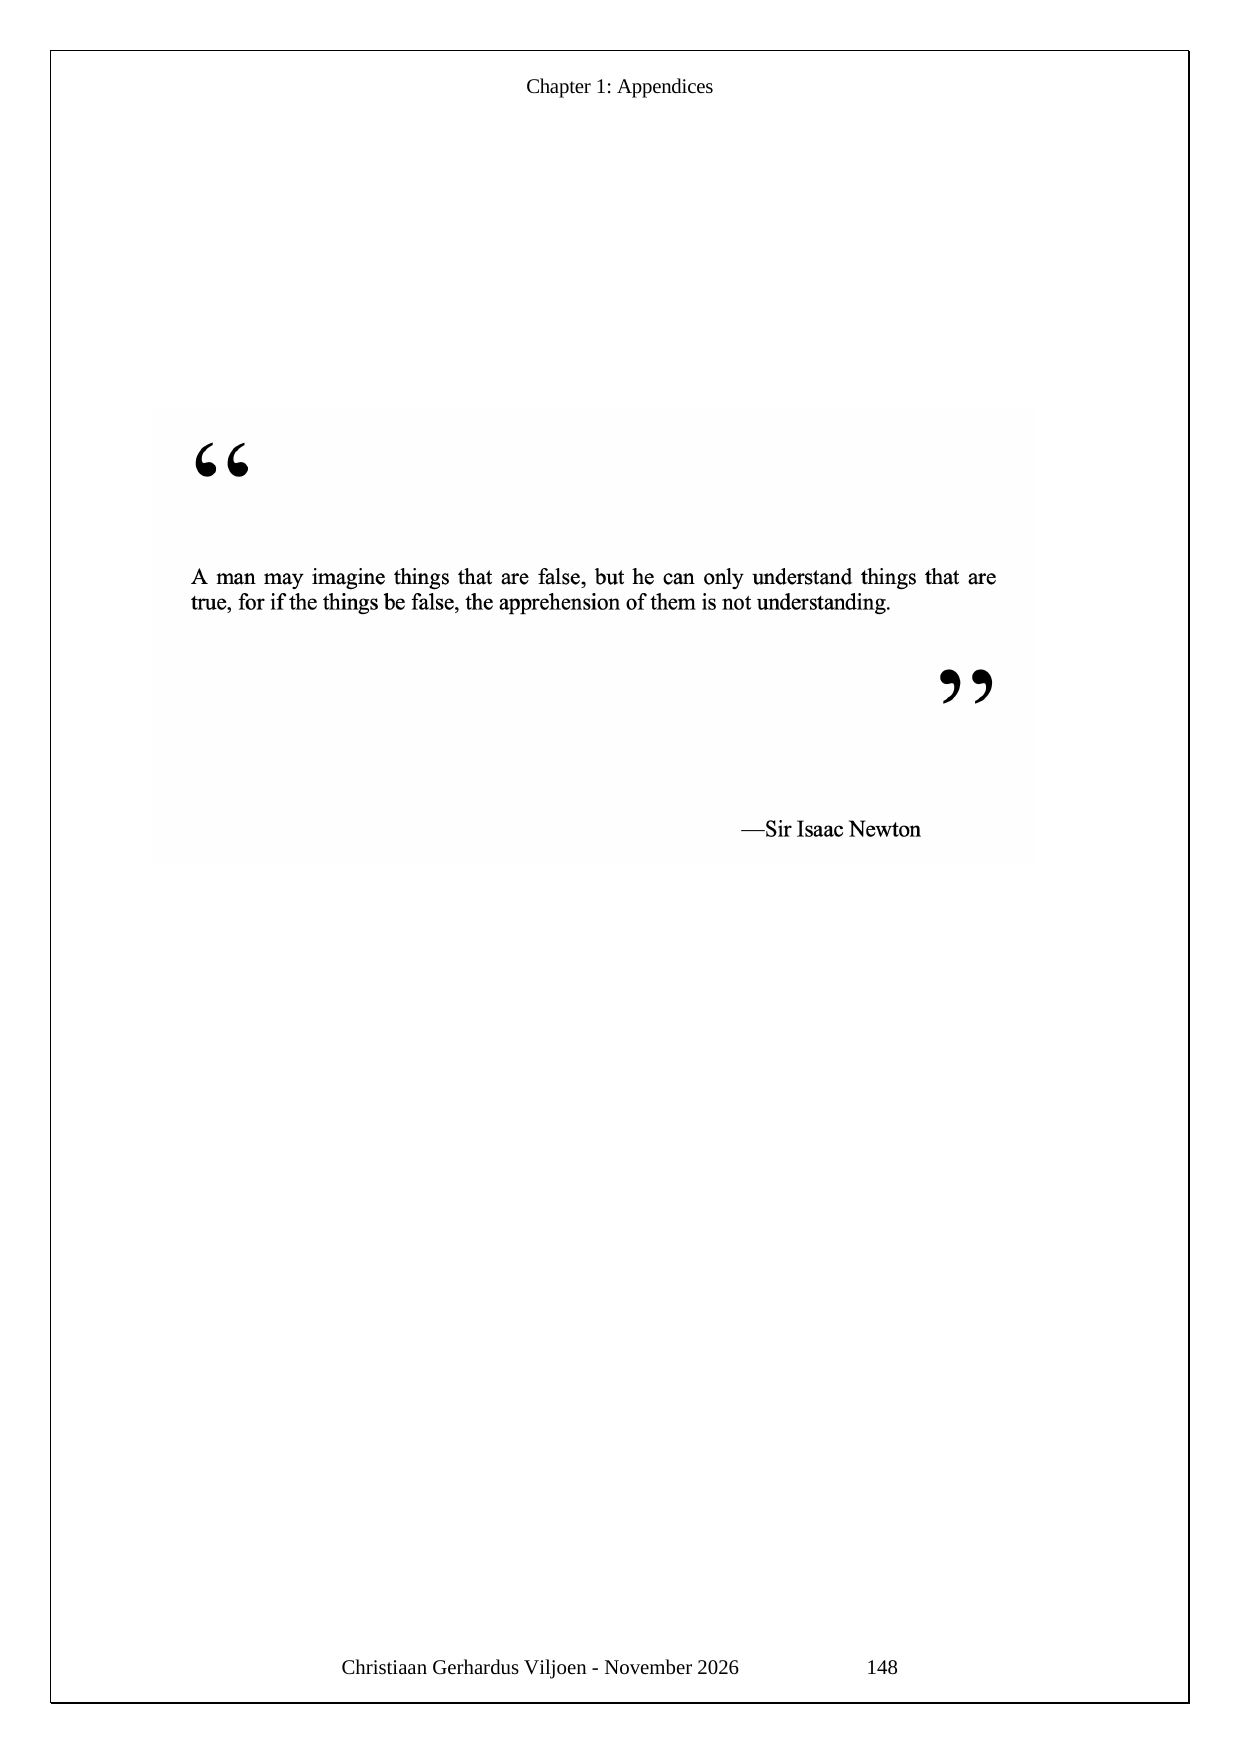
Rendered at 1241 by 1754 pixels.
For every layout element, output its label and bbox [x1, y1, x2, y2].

picture [150, 408, 1036, 864]
